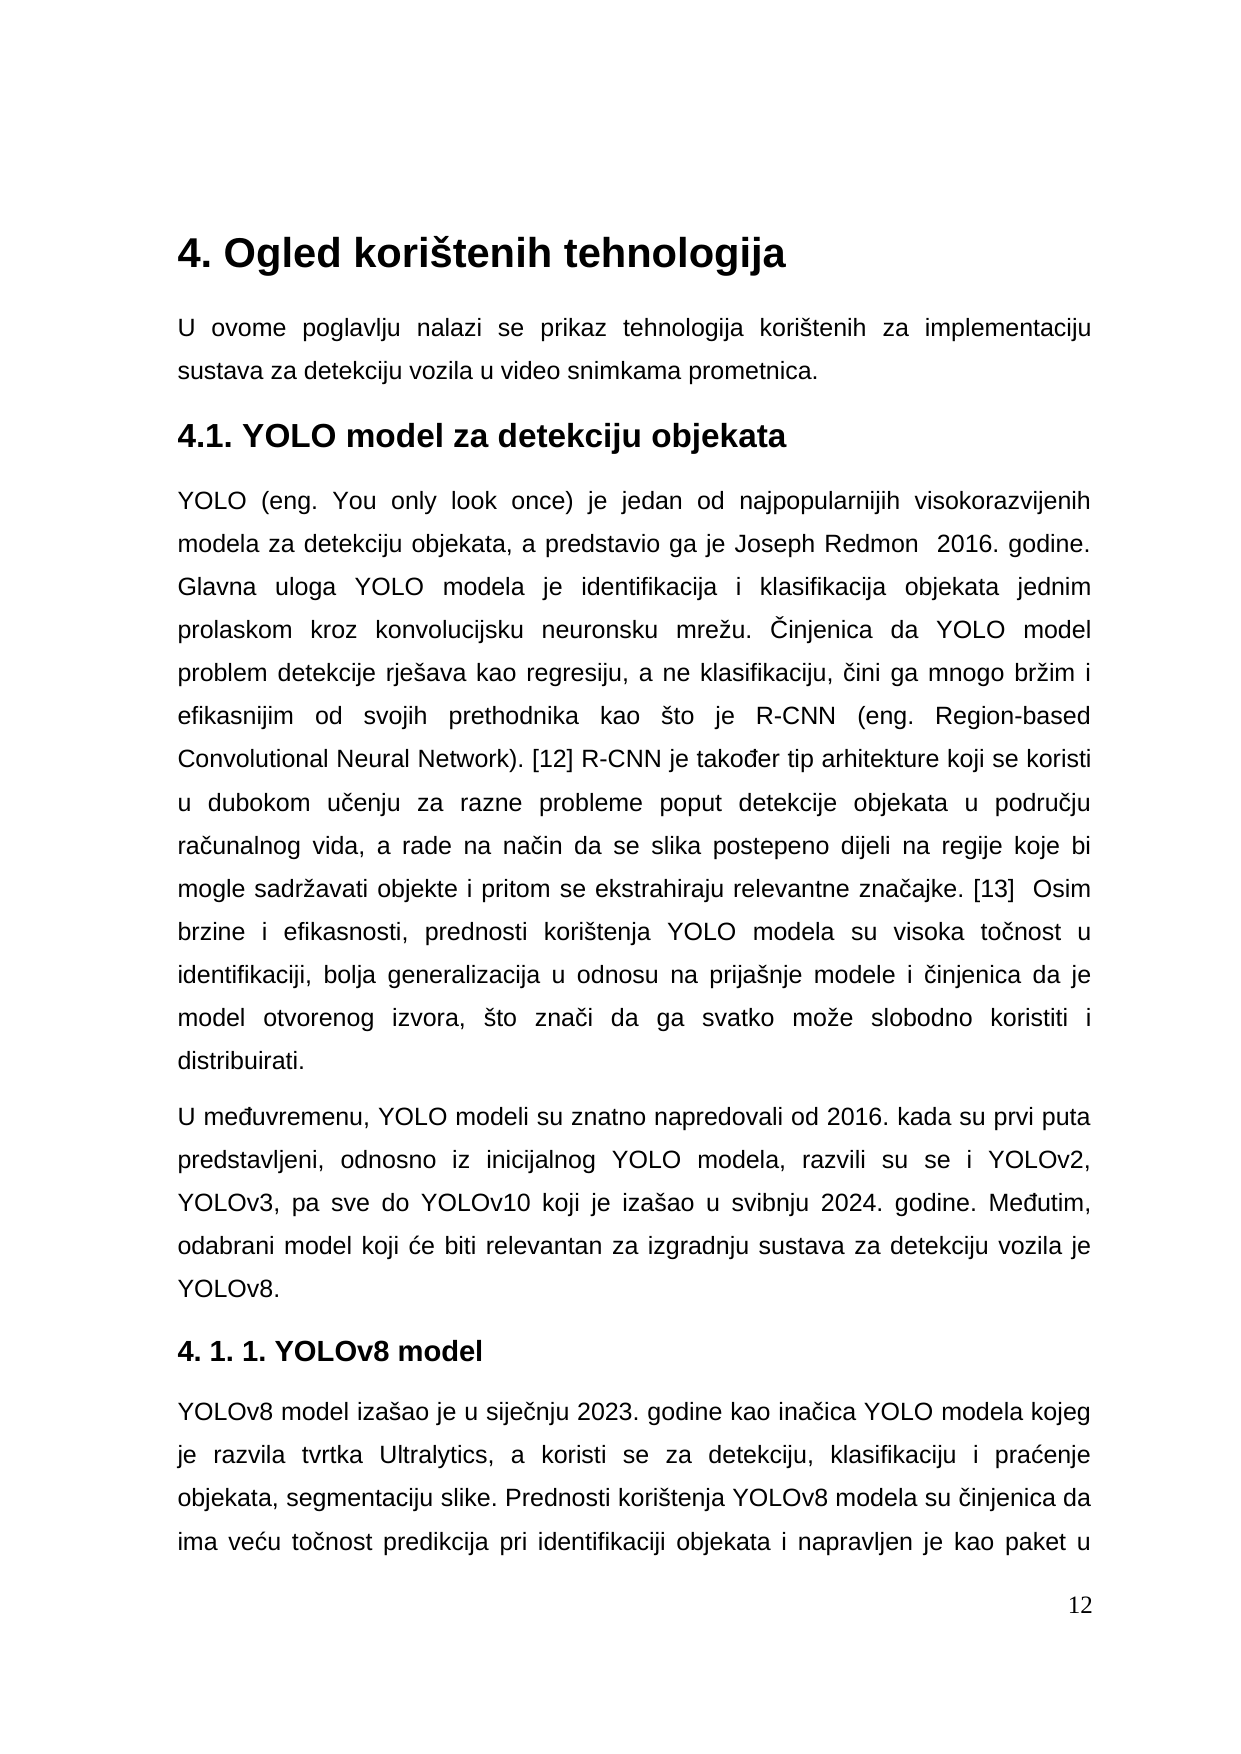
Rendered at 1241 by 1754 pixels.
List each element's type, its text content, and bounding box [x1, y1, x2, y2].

text YOLO (eng. You only look once) je jedan od najpopularnijih visokorazvijenih modela za detekciju objekata, a predstavio ga je Joseph Redmon 2016. godine. Glavna uloga YOLO modela je identifikacija i klasifikacija objekata jednim prolaskom kroz konvolucijsku neuronsku mrežu. Činjenica da YOLO model problem detekcije rješava kao regresiju, a ne klasifikaciju, čini ga mnogo bržim i efikasnijim od svojih prethodnika kao što je R-CNN (eng. Region-based Convolutional Neural Network). [12] R-CNN je također tip arhitekture koji se koristi u dubokom učenju za razne probleme poput detekcije objekata u području računalnog vida, a rade na način da se slika postepeno dijeli na regije koje bi mogle sadržavati objekte i pritom se ekstrahiraju relevantne značajke. [13] Osim brzine i efikasnosti, prednosti korištenja YOLO modela su visoka točnost u identifikaciji, bolja generalizacija u odnosu na prijašnje modele i činjenica da je model otvorenog izvora, što znači da ga svatko može slobodno koristiti i distribuirati. [177, 486, 1092, 1075]
text U međuvremenu, YOLO modeli su znatno napredovali od 2016. kada su prvi puta predstavljeni, odnosno iz inicijalnog YOLO modela, razvili su se i YOLOv2, YOLOv3, pa sve do YOLOv10 koji je izašao u svibnju 2024. godine. Međutim, odabrani model koji će biti relevantan za izgradnju sustava za detekciju vozila je YOLOv8. [177, 1102, 1092, 1303]
text U ovome poglavlju nalazi se prikaz tehnologija korištenih za implementaciju sustava za detekciju vozila u video snimkama prometnica. [177, 313, 1092, 384]
subtitle 4. Ogled korištenih tehnologija [177, 228, 1092, 276]
subtitle 4.1. YOLO model za detekciju objekata [177, 416, 1092, 454]
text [177, 1397, 1092, 1555]
subtitle 4. 1. 1. YOLOv8 model [177, 1334, 1092, 1368]
